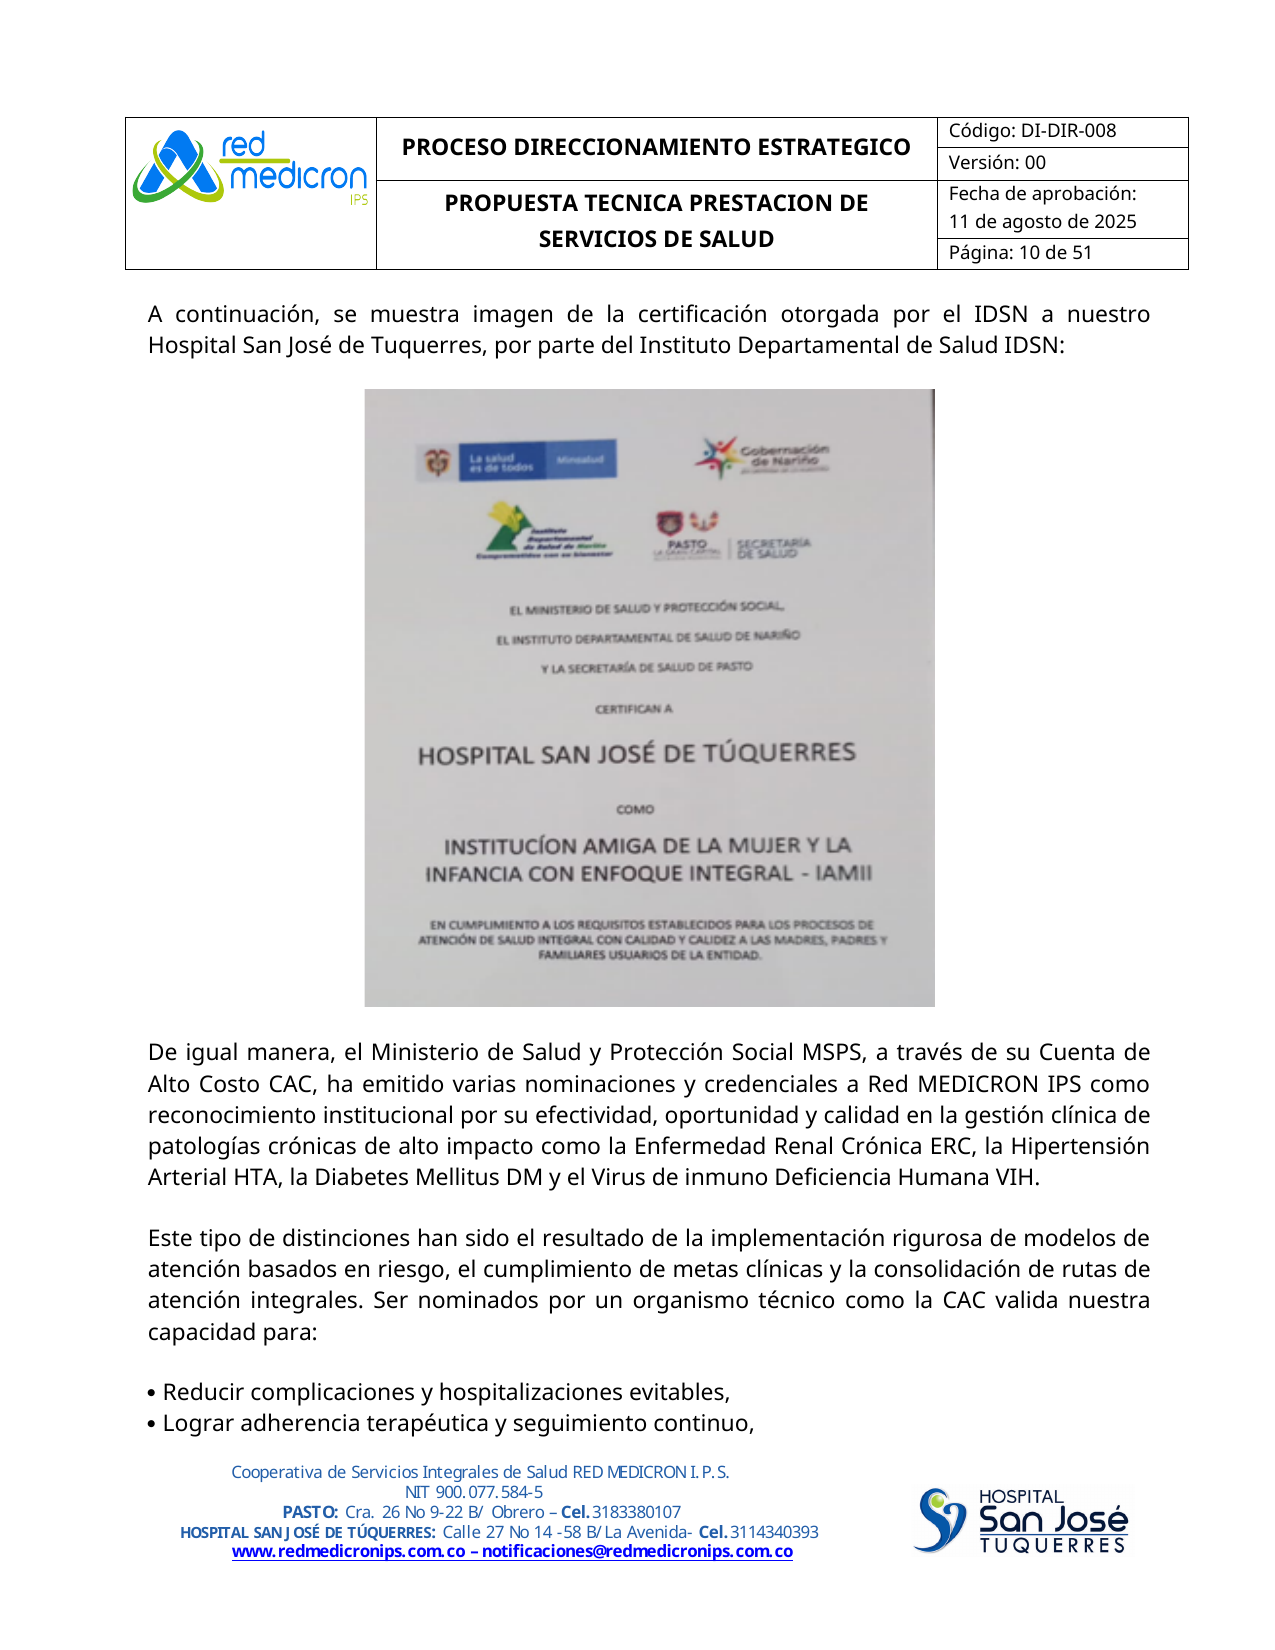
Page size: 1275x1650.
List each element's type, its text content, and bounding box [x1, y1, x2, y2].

list Reducir complicaciones y hospitalizaciones evitables, [148, 1376, 1152, 1407]
picture [364, 389, 935, 1007]
text A continuación, se muestra imagen de la certificación otorgada por el IDSN a nuestro Hospital San José de Tuquerres, por parte del Instituto Departamental de Salud IDSN: [148, 298, 1152, 360]
text Este tipo de distinciones han sido el resultado de la implementación rigurosa de modelos de atención basados en riesgo, el cumplimiento de metas clínicas y la consolidación de rutas de atención integrales. Ser nominados por un organismo técnico como la CAC valida nuestra capacidad para: [148, 1222, 1152, 1347]
list Lograr adherencia terapéutica y seguimiento continuo, [148, 1407, 1152, 1438]
text De igual manera, el Ministerio de Salud y Protección Social MSPS, a través de su Cuenta de Alto Costo CAC, ha emitido varias nominaciones y credenciales a Red MEDICRON IPS como reconocimiento institucional por su efectividad, oportunidad y calidad en la gestión clínica de patologías crónicas de alto impacto como la Enfermedad Renal Crónica ERC, la Hipertensión Arterial HTA, la Diabetes Mellitus DM y el Virus de inmuno Deficiencia Humana VIH. [148, 1036, 1152, 1192]
picture [132, 130, 368, 205]
